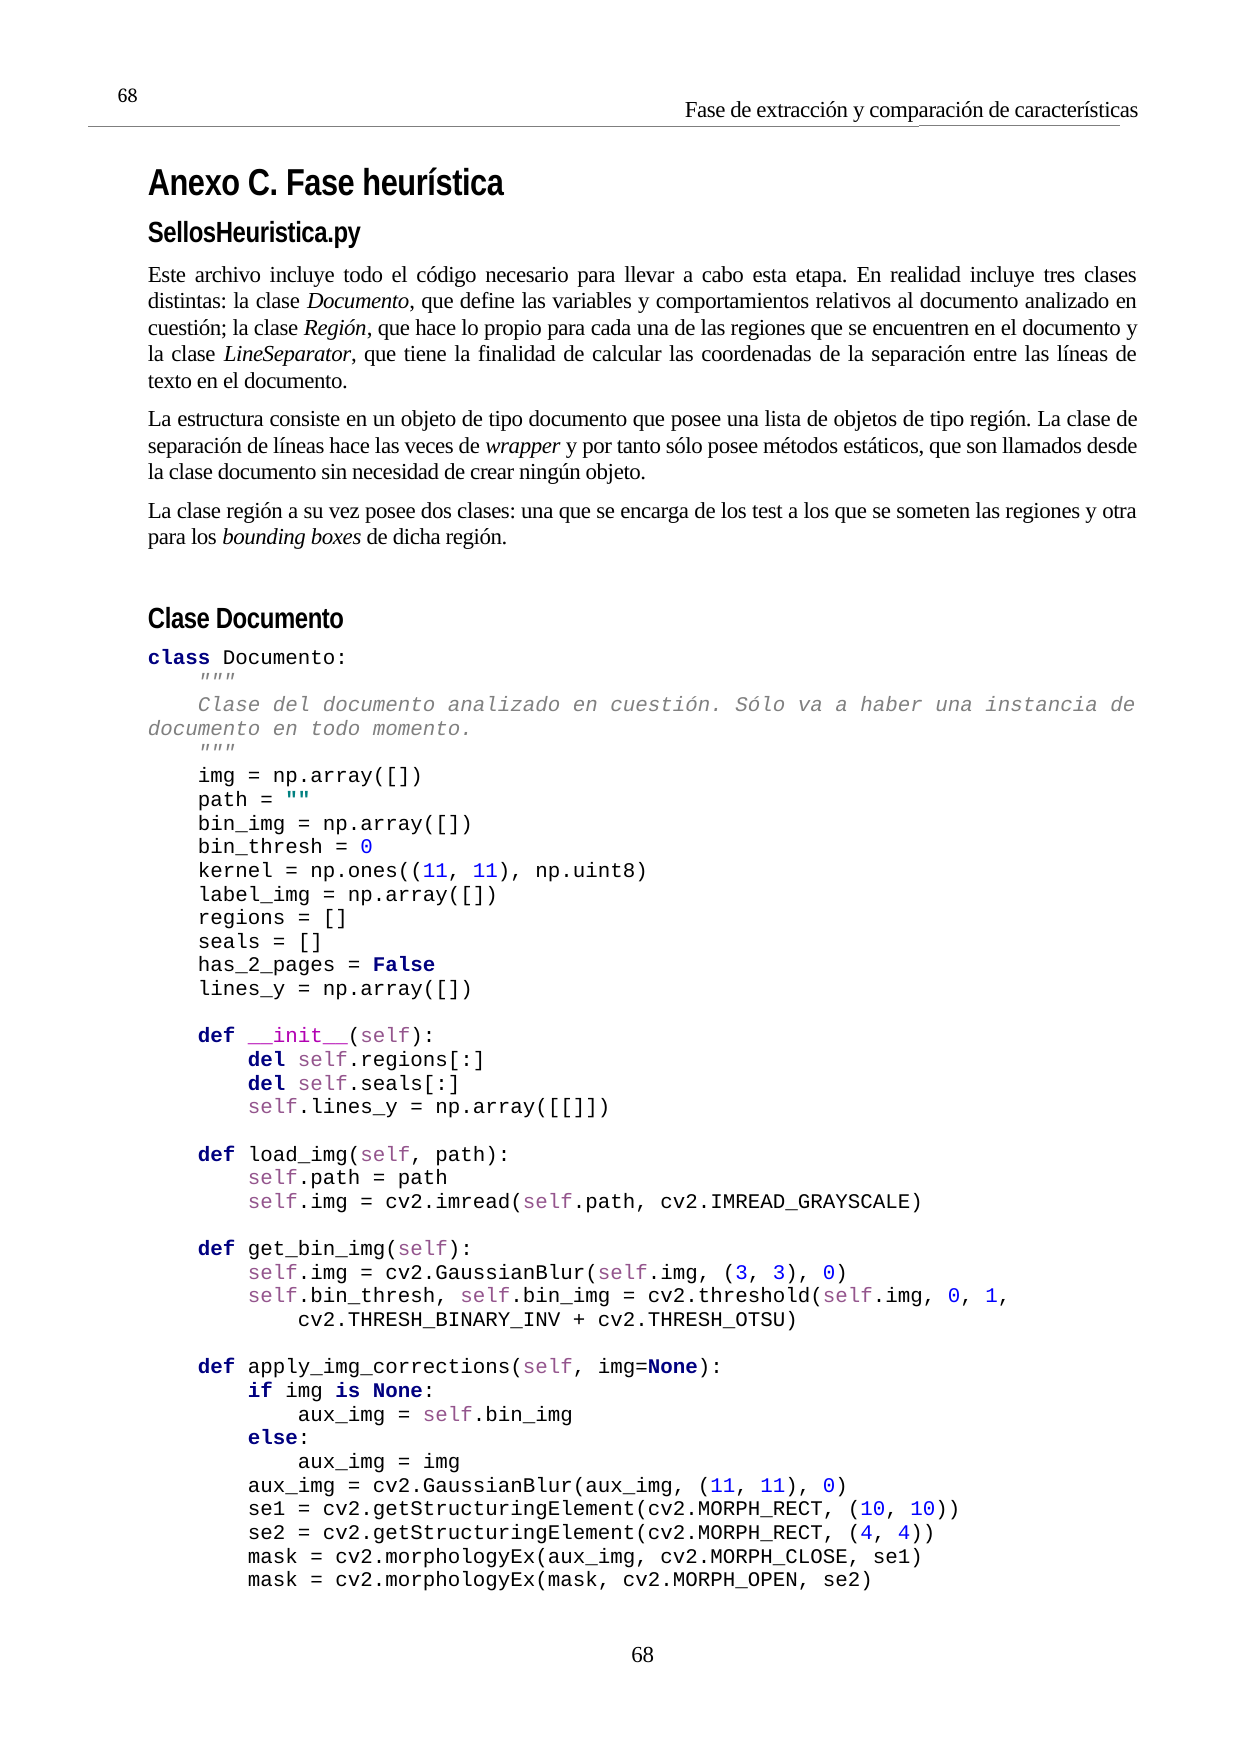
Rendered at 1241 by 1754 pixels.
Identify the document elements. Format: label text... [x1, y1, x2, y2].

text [148, 647, 1138, 1617]
text La estructura consiste en un objeto de tipo documento que posee una lista de objetos de tipo región. La clase de separación de líneas hace las veces de wrapper y por tanto sólo posee métodos estáticos, que son llamados desde la clase documento sin necesidad de crear ningún objeto. [148, 406, 1138, 484]
text La clase región a su vez posee dos clases: una que se encarga de los test a los que se someten las regiones y otra para los bounding boxes de dicha región. [148, 497, 1138, 550]
text Clase Documento [148, 601, 1138, 634]
text Anexo C. Fase heurística [148, 160, 1138, 203]
text SellosHeuristica.py [148, 215, 1138, 249]
text Este archivo incluye todo el código necesario para llevar a cabo esta etapa. En realidad incluye tres clases distintas: la clase Documento, que define las variables y comportamientos relativos al documento analizado en cuestión; la clase Región, que hace lo propio para cada una de las regiones que se encuentren en el documento y la clase LineSeparator, que tiene la finalidad de calcular las coordenadas de la separación entre las líneas de texto en el documento. [148, 261, 1138, 393]
